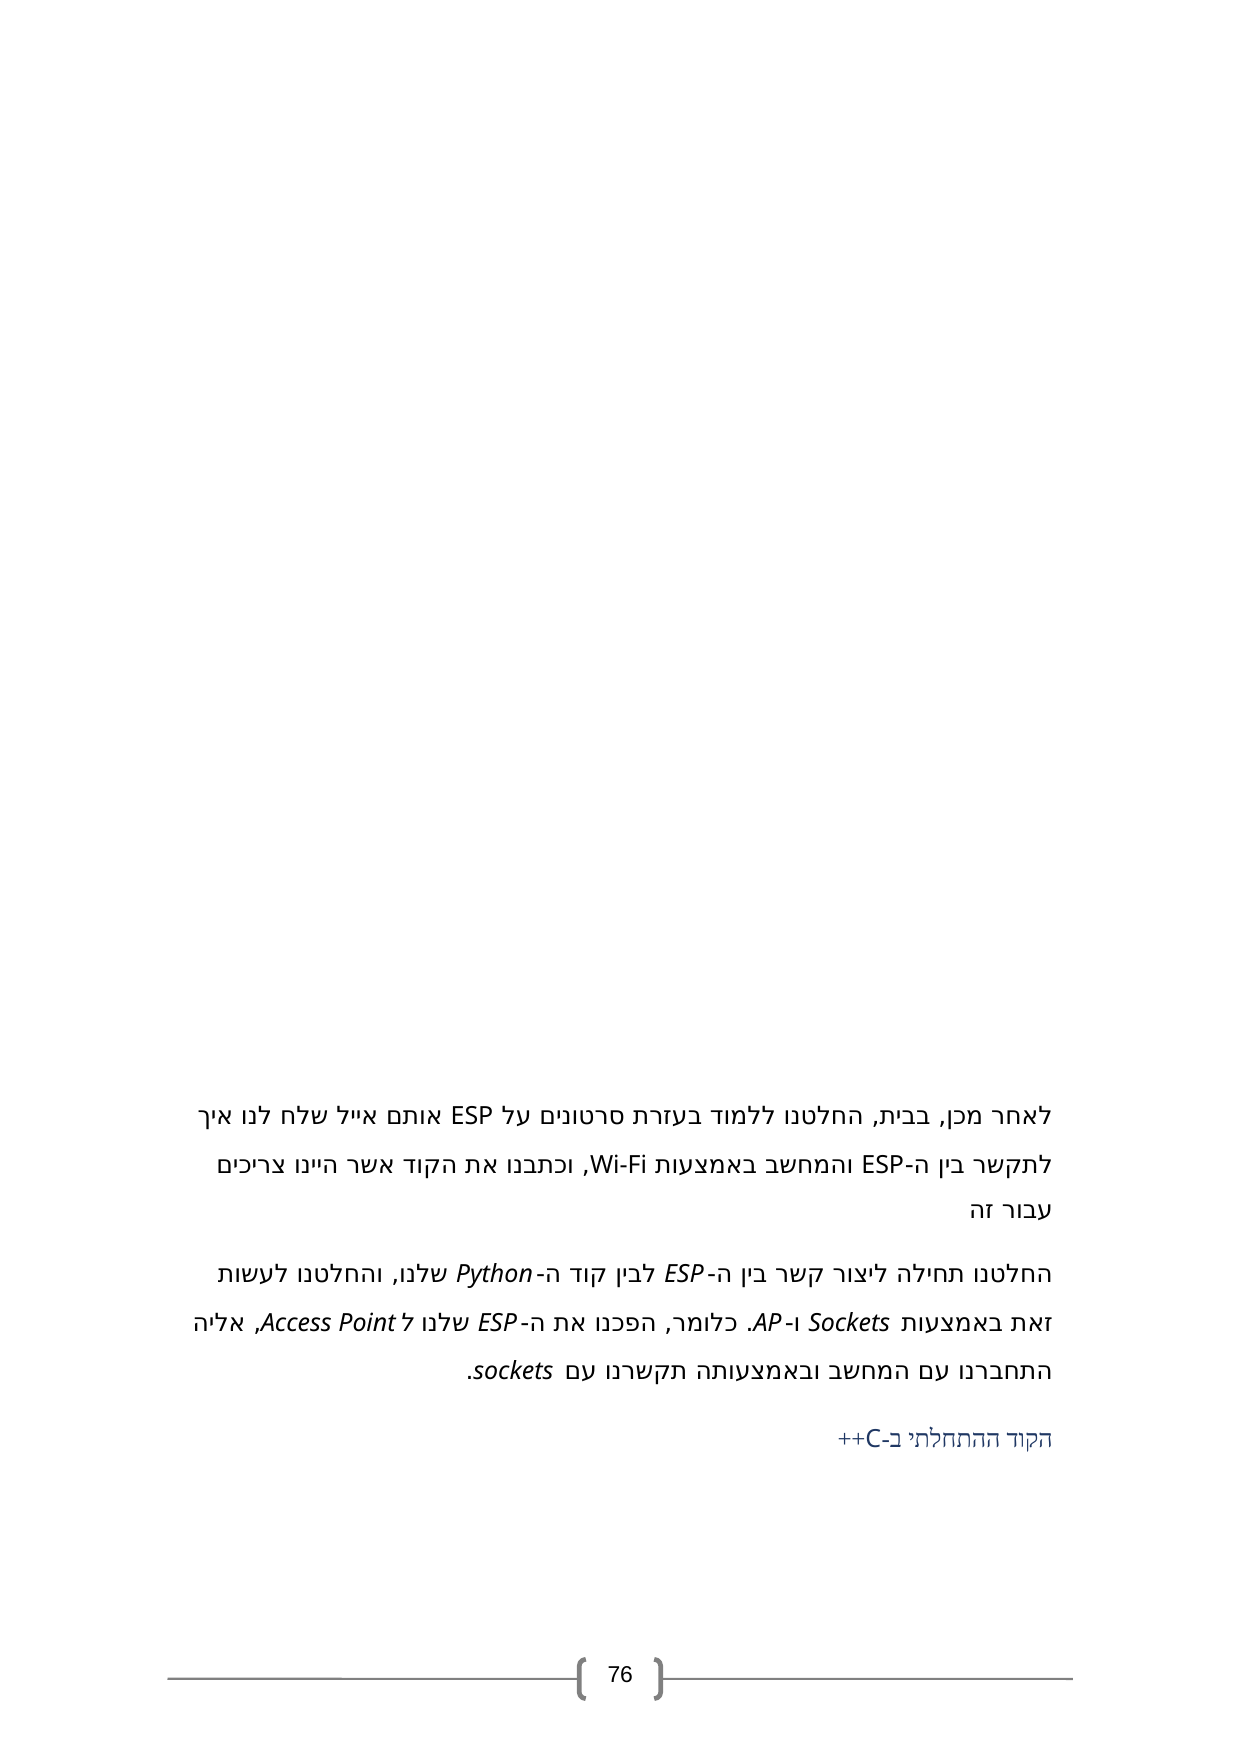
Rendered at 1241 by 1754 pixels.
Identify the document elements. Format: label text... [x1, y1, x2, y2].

text לאחר מכן, בבית, החלטנו ללמוד בעזרת סרטונים על ESP אותם אייל שלח לנו איך לתקשר בין ה-ESP והמחשב באמצעות Wi-Fi, וכתבנו את הקוד אשר היינו צריכים עבור זה [187, 1098, 1053, 1224]
subtitle הקוד ההתחלתי ב-C++ [187, 1421, 1053, 1455]
text החלטנו תחילה ליצור קשר בין ה-ESP לבין קוד ה-Python שלנו, והחלטנו לעשות זאת באמצעות Sockets ו-AP. כלומר, הפכנו את ה-ESP שלנו לAccess Point, אליה התחברנו עם המחשב ובאמצעותה תקשרנו עם sockets. [187, 1256, 1053, 1387]
